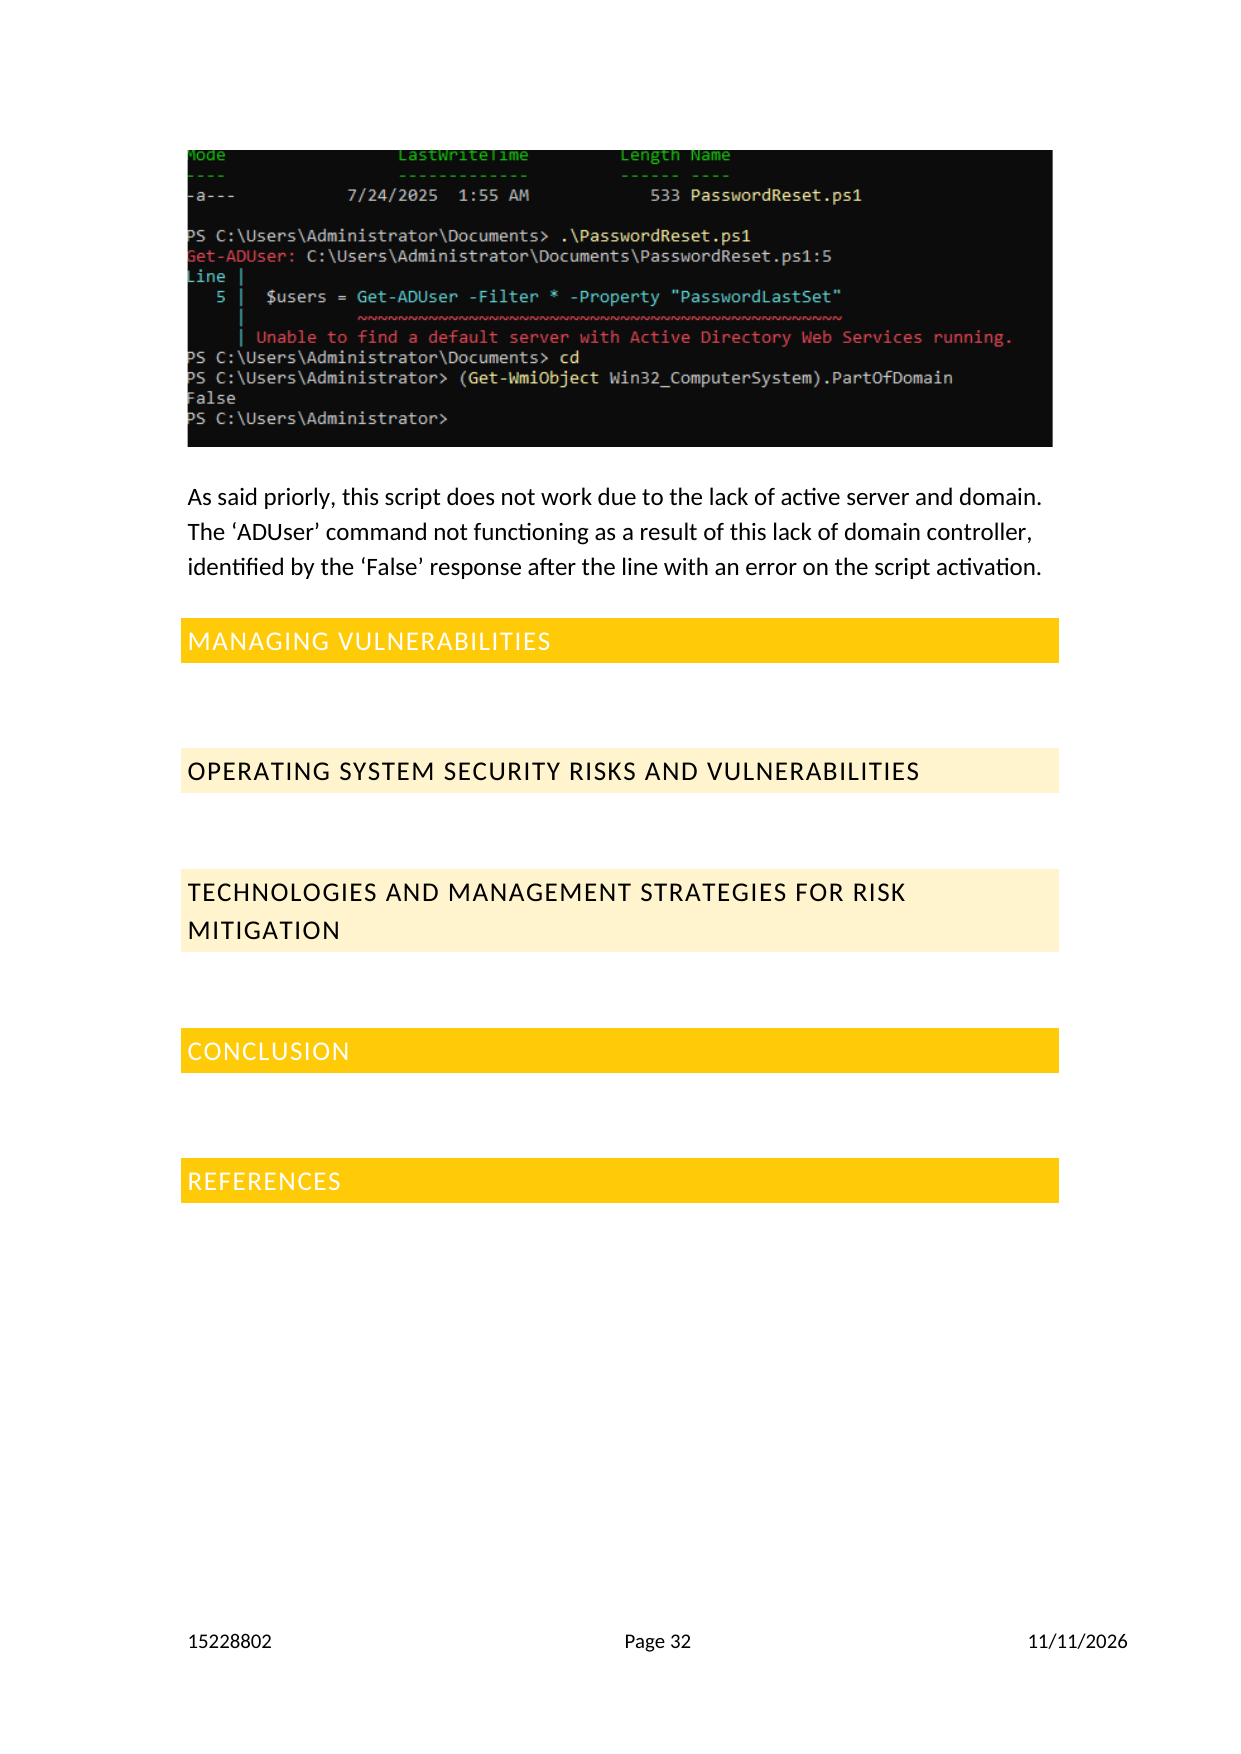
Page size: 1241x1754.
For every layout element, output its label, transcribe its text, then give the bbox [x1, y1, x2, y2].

subtitle managing vulnerabilities [188, 624, 1053, 657]
subtitle References [188, 1164, 1053, 1197]
picture [187, 150, 1053, 447]
subtitle Technologies and management Strategies for risk mitigation [188, 875, 1053, 946]
text As said priorly, this script does not work due to the lack of active server and domain. The ‘ADUser’ command not functioning as a result of this lack of domain controller, identified by the ‘False’ response after the line with an error on the script activation. [187, 481, 1053, 582]
subtitle Operating System Security risks and vulnerabilities [188, 754, 1053, 787]
subtitle COnclusion [188, 1034, 1053, 1067]
